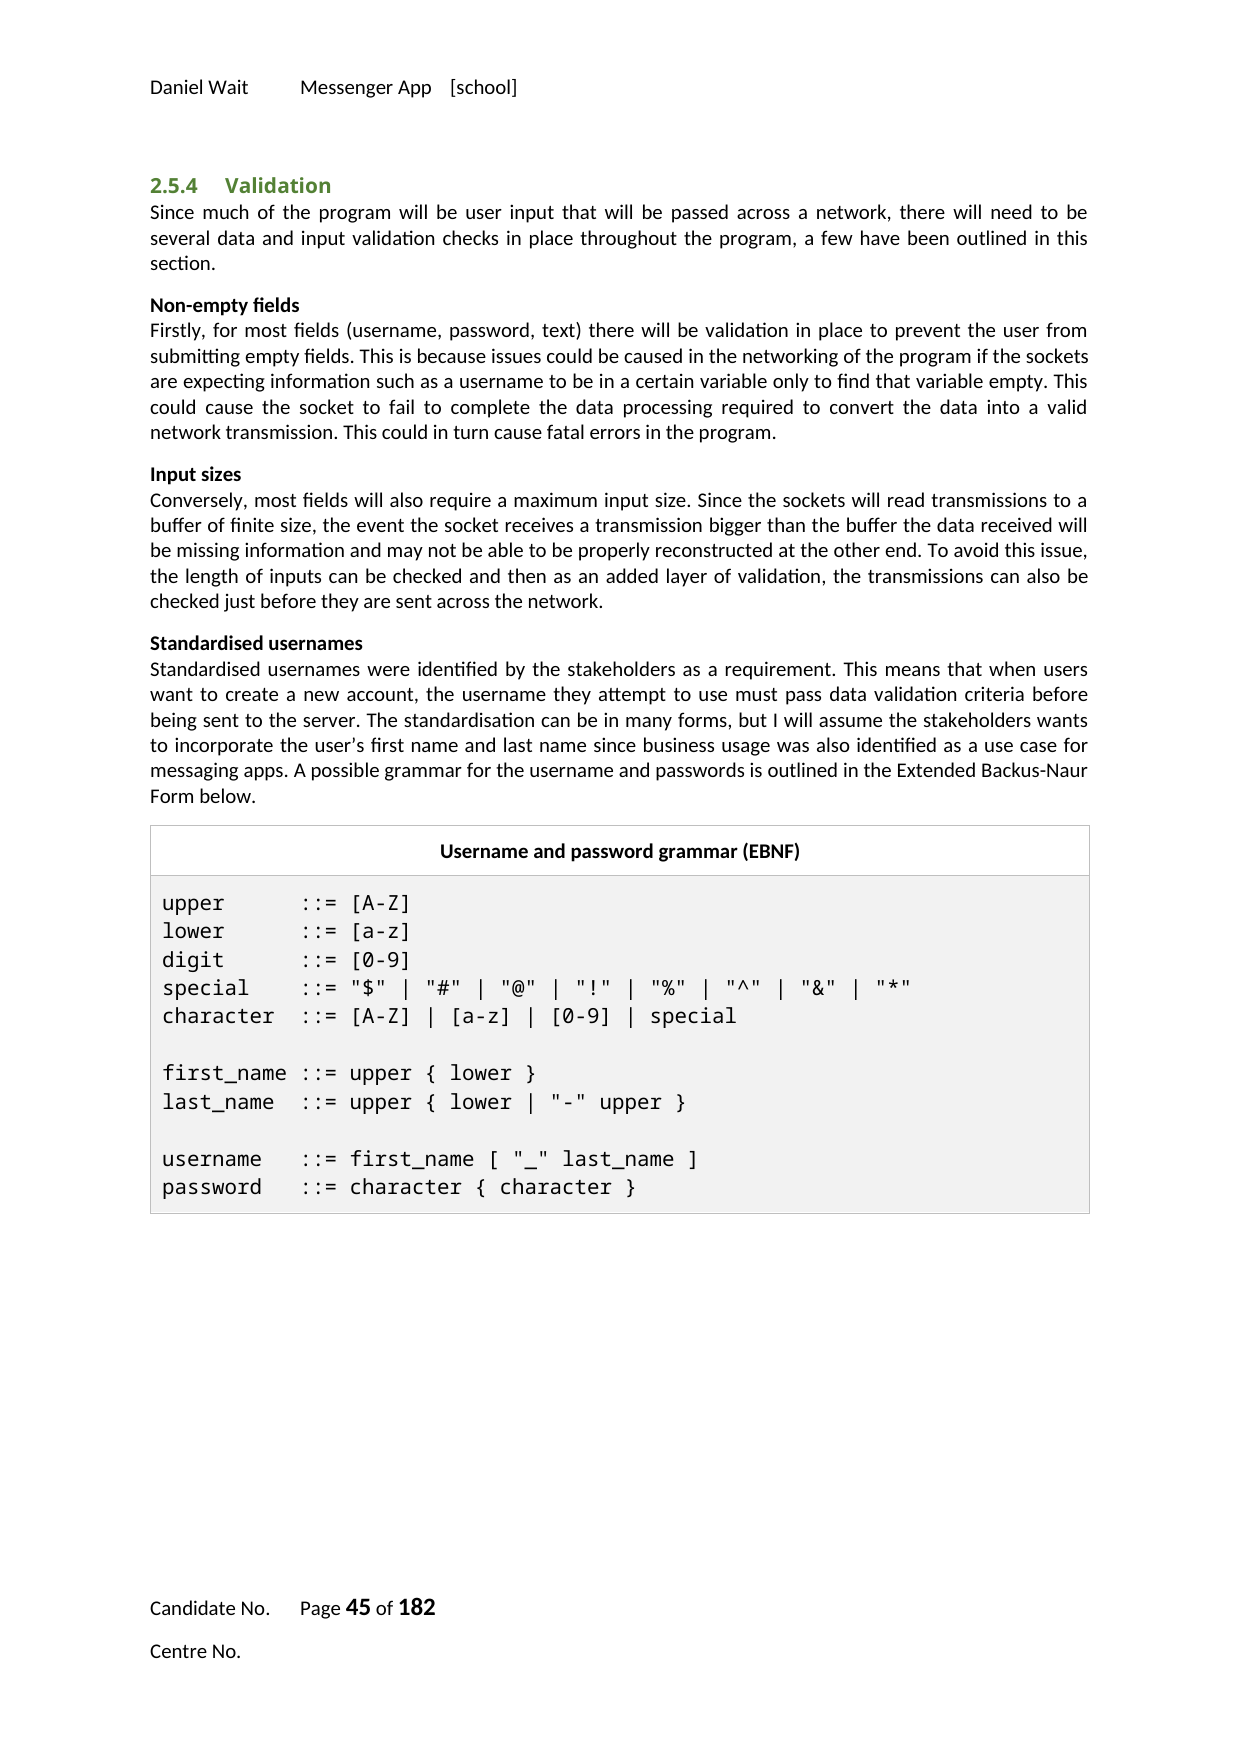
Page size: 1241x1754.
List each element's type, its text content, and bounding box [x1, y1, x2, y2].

subtitle Validation [150, 171, 1090, 199]
text Firstly, for most fields (username, password, text) there will be validation in place to prevent the user from submitting empty fields. This is because issues could be caused in the networking of the program if the sockets are expecting information such as a username to be in a certain variable only to find that variable empty. This could cause the socket to fail to complete the data processing required to convert the data into a valid network transmission. This could in turn cause fatal errors in the program. [150, 318, 1090, 445]
text Standardised usernames were identified by the stakeholders as a requirement. This means that when users want to create a new account, the username they attempt to use must pass data validation criteria before being sent to the server. The standardisation can be in many forms, but I will assume the stakeholders wants to incorporate the user’s first name and last name since business usage was also identified as a use case for messaging apps. A possible grammar for the username and passwords is outlined in the Extended Backus-Naur Form below. [150, 656, 1090, 808]
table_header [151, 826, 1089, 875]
subtitle Standardised usernames [150, 631, 1090, 656]
text Since much of the program will be user input that will be passed across a network, there will need to be several data and input validation checks in place throughout the program, a few have been outlined in this section. [150, 199, 1090, 276]
subtitle Input sizes [150, 461, 1090, 487]
subtitle Non-empty fields [150, 292, 1090, 318]
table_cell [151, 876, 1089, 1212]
text Conversely, most fields will also require a maximum input size. Since the sockets will read transmissions to a buffer of finite size, the event the socket receives a transmission bigger than the buffer the data received will be missing information and may not be able to be properly reconstructed at the other end. To avoid this issue, the length of inputs can be checked and then as an added layer of validation, the transmissions can also be checked just before they are sent across the network. [150, 487, 1090, 614]
